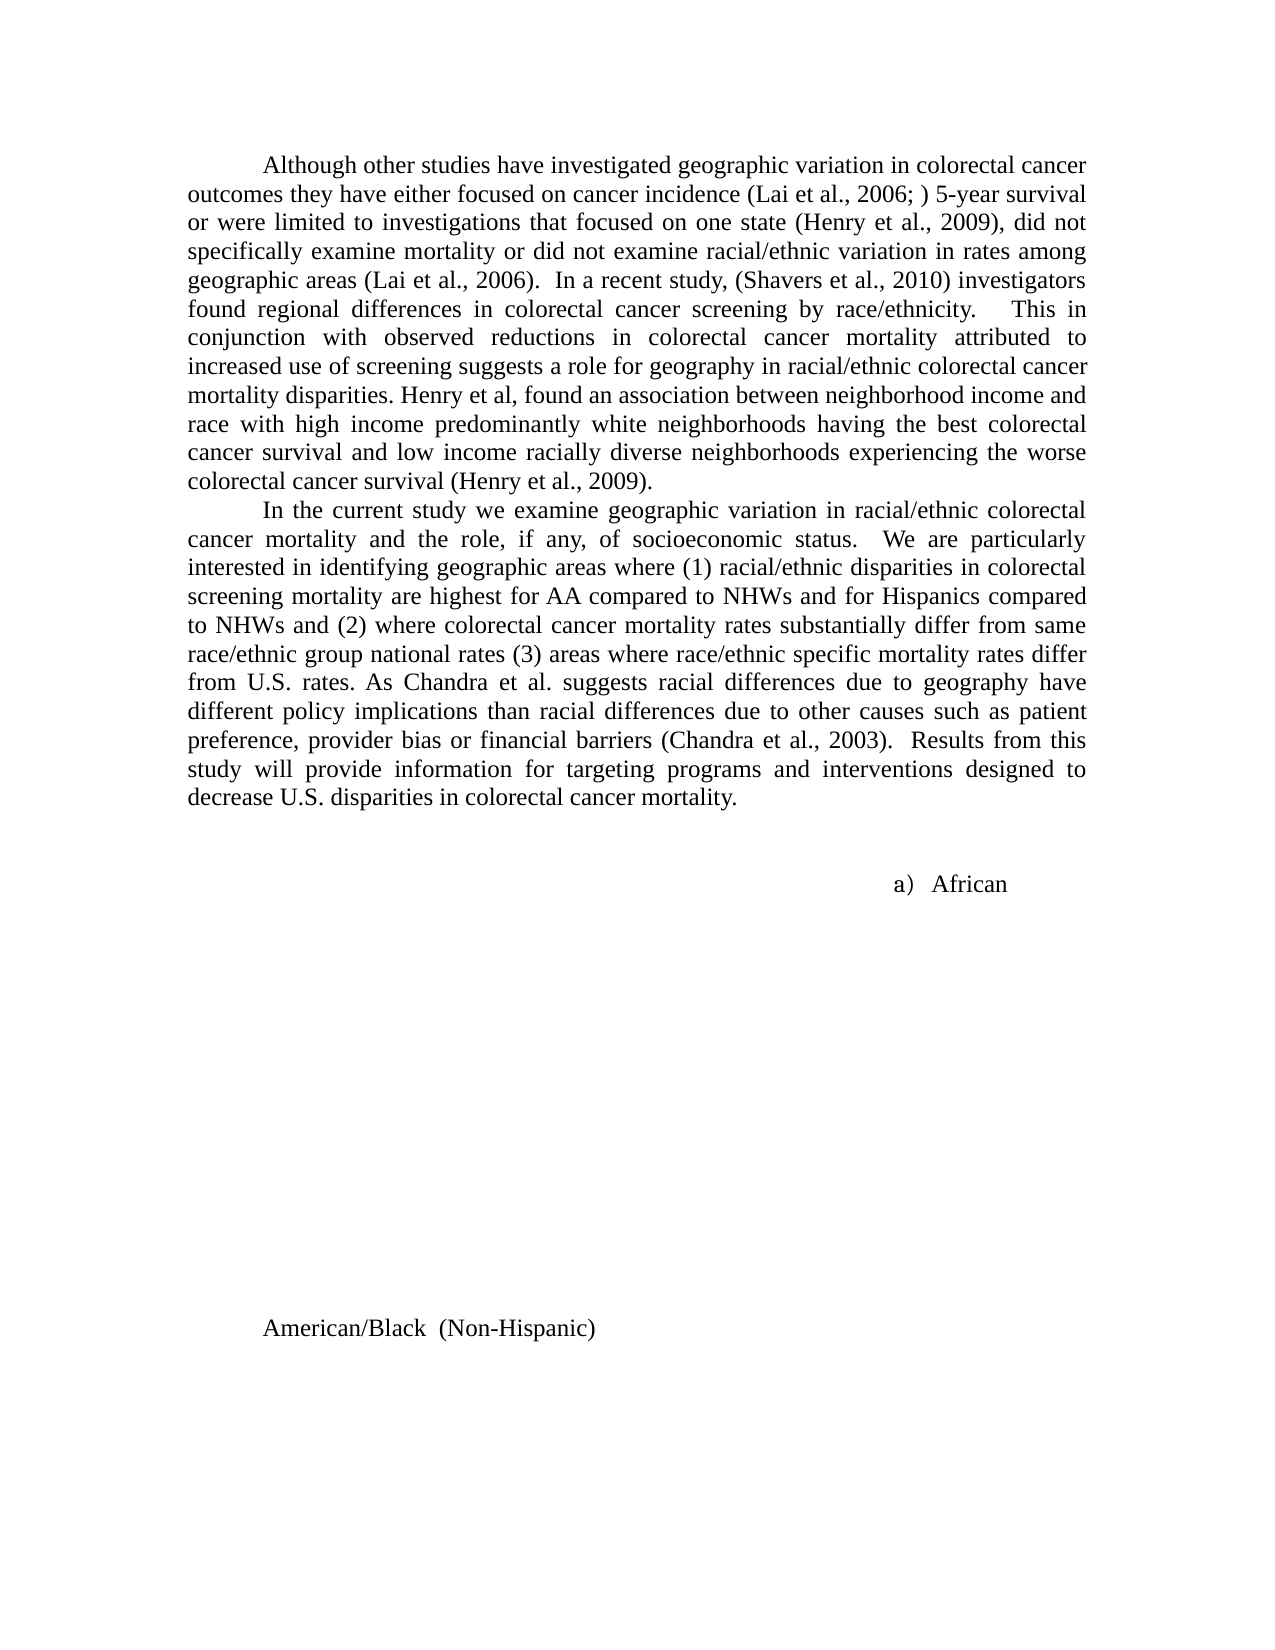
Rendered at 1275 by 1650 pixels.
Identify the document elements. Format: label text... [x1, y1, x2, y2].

text In the current study we examine geographic variation in racial/ethnic colorectal cancer mortality and the role, if any, of socioeconomic status. We are particularly interested in identifying geographic areas where (1) racial/ethnic disparities in colorectal screening mortality are highest for AA compared to NHWs and for Hispanics compared to NHWs and (2) where colorectal cancer mortality rates substantially differ from same race/ethnic group national rates (3) areas where race/ethnic specific mortality rates differ from U.S. rates. As Chandra et al. suggests racial differences due to geography have different policy implications than racial differences due to other causes such as patient preference, provider bias or financial barriers (Chandra et al., 2003). Results from this study will provide information for targeting programs and interventions designed to decrease U.S. disparities in colorectal cancer mortality. [187, 495, 1087, 811]
text Although other studies have investigated geographic variation in colorectal cancer outcomes they have either focused on cancer incidence (Lai et al., 2006; ) 5-year survival or were limited to investigations that focused on one state (Henry et al., 2009), did not specifically examine mortality or did not examine racial/ethnic variation in rates among geographic areas (Lai et al., 2006). In a recent study, (Shavers et al., 2010) investigators found regional differences in colorectal cancer screening by race/ethnicity. This in conjunction with observed reductions in colorectal cancer mortality attributed to increased use of screening suggests a role for geography in racial/ethnic colorectal cancer mortality disparities. Henry et al, found an association between neighborhood income and race with high income predominantly white neighborhoods having the best colorectal cancer survival and low income racially diverse neighborhoods experiencing the worse colorectal cancer survival (Henry et al., 2009). [187, 150, 1087, 495]
list African American/Black (Non-Hispanic) [225, 869, 1087, 1341]
